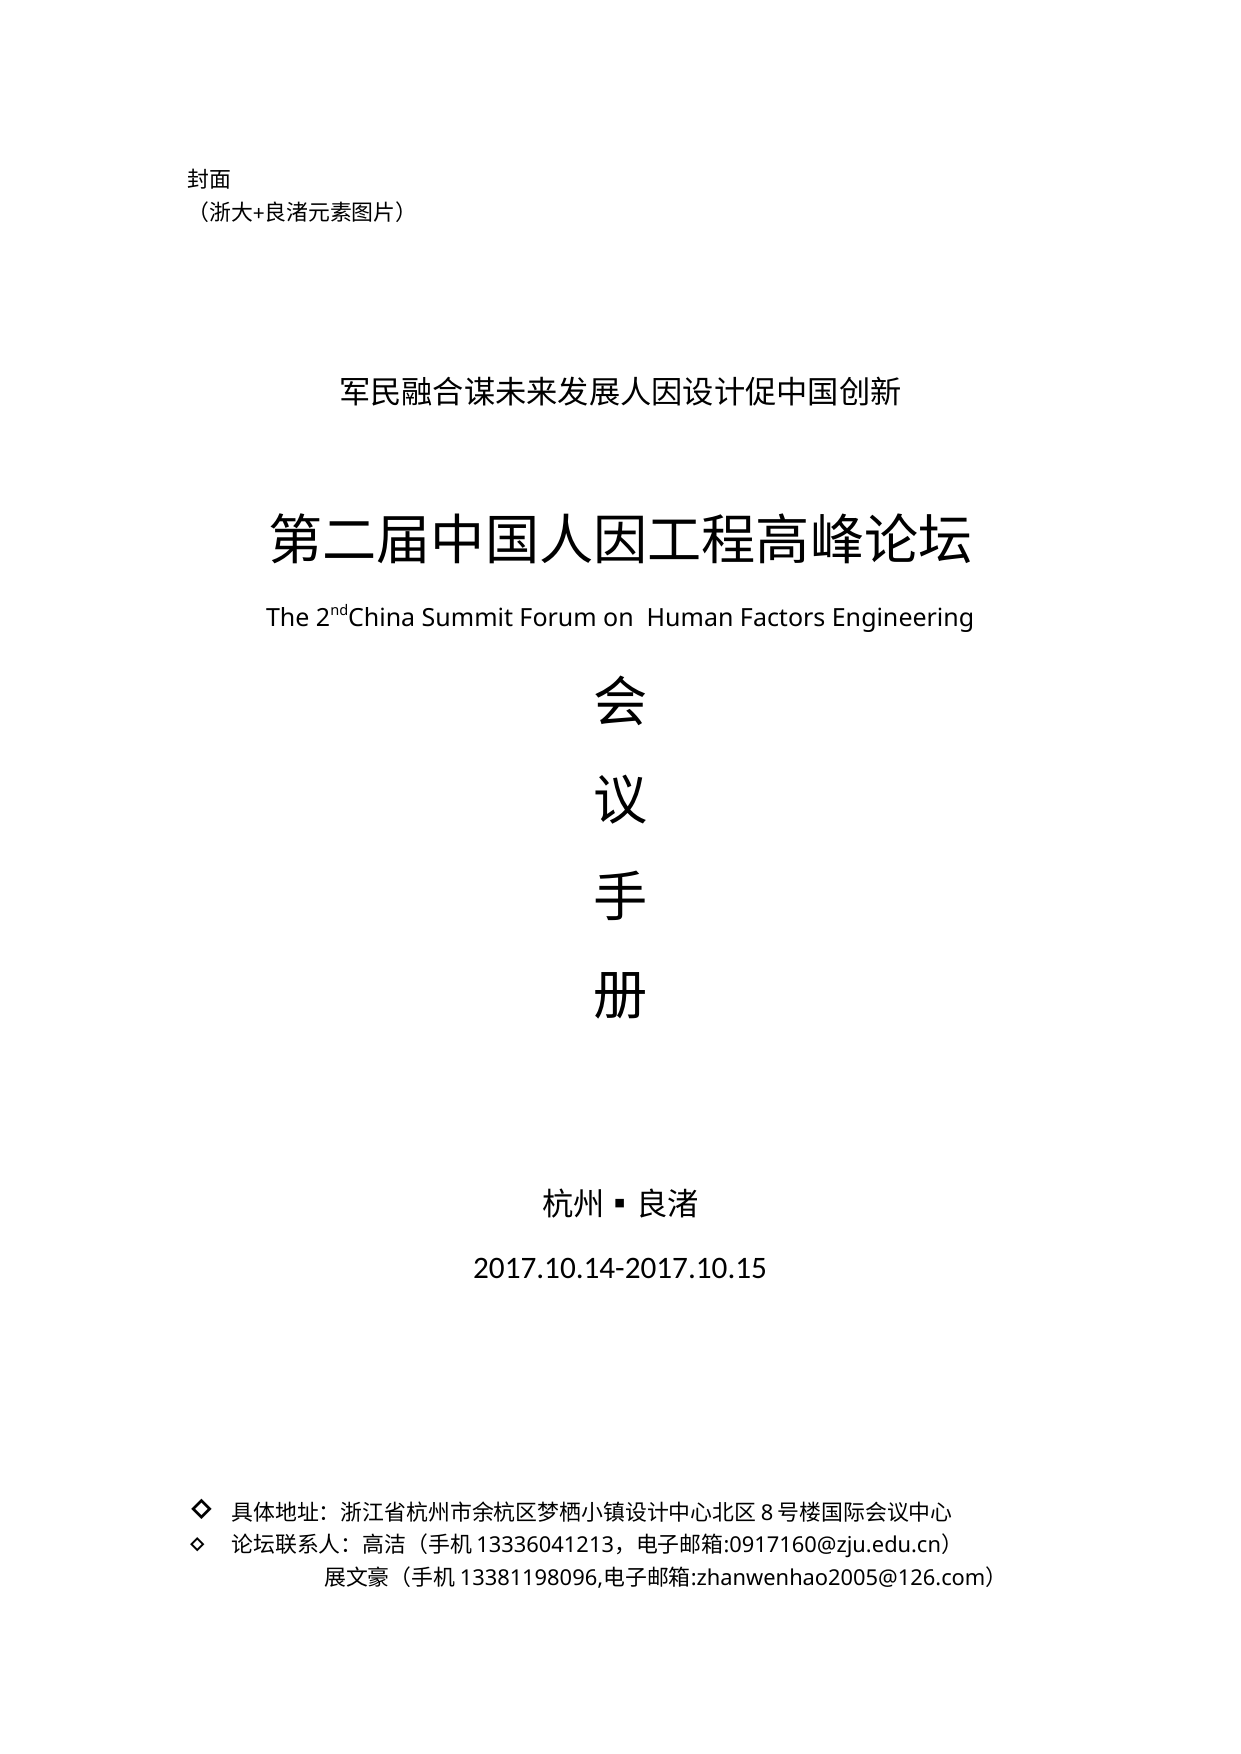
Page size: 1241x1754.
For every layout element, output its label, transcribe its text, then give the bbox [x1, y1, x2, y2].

text The 2ndChina Summit Forum on Human Factors Engineering [187, 584, 1053, 649]
text 展文豪（手机13381198096,电子邮箱:zhanwenhao2005@126.com） [187, 1559, 1053, 1592]
text 杭州▪良渚 [187, 1169, 1053, 1234]
text 第二届中国人因工程高峰论坛 [187, 487, 1053, 584]
list 论坛联系人：高洁（手机13336041213，电子邮箱:0917160@zju.edu.cn） [187, 1527, 1053, 1559]
text 2017.10.14-2017.10.15 [187, 1234, 1053, 1299]
text 手 [187, 844, 1053, 942]
text 议 [187, 747, 1053, 844]
text （浙大+良渚元素图片） [187, 194, 1053, 227]
text 册 [187, 942, 1053, 1039]
text 封面 [187, 162, 1053, 194]
list 具体地址：浙江省杭州市余杭区梦栖小镇设计中心北区8号楼国际会议中心 [187, 1494, 1053, 1527]
text 军民融合谋未来发展人因设计促中国创新 [187, 357, 1053, 422]
text 会 [187, 649, 1053, 747]
